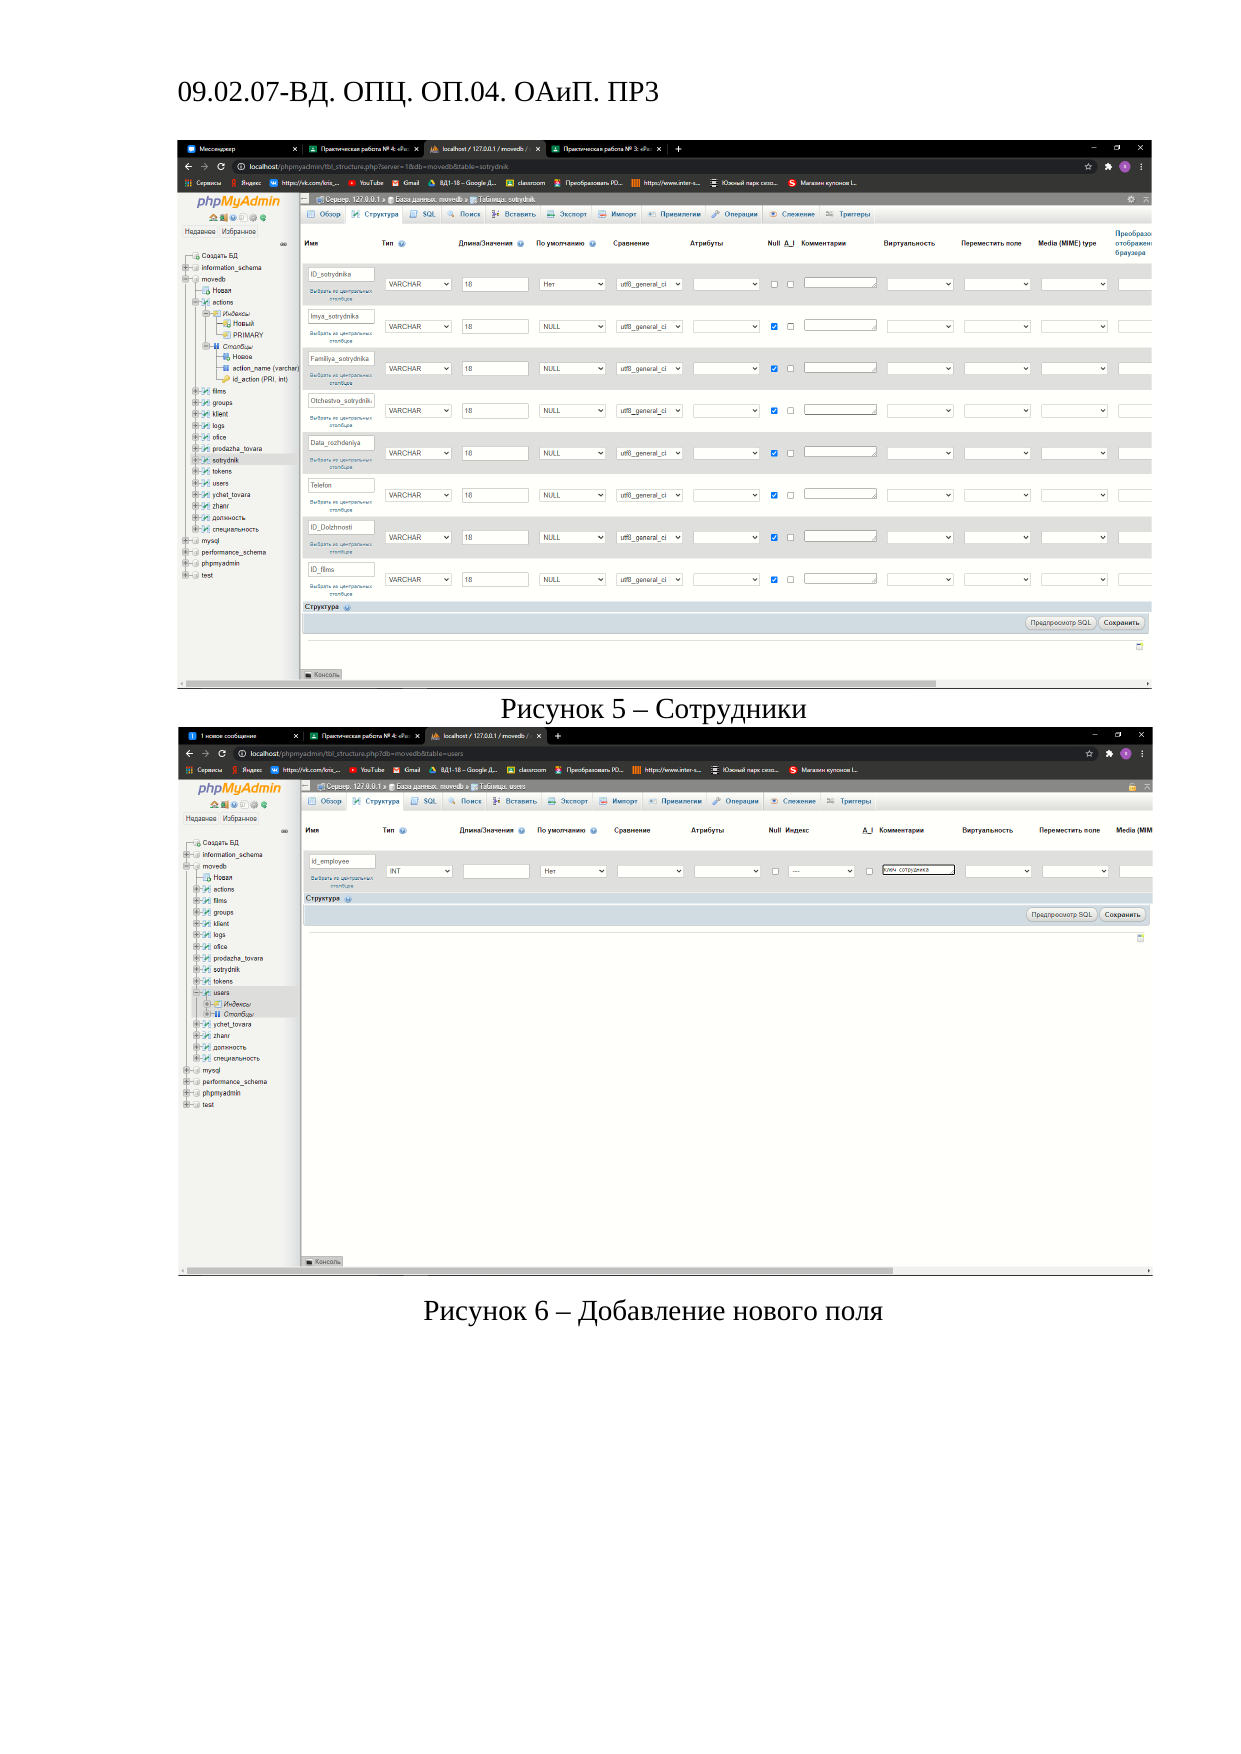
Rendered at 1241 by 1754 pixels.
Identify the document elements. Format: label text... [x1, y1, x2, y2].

picture [177, 140, 1152, 689]
picture [178, 727, 1153, 1276]
text Рисунок 6 – Добавление нового поля [177, 1293, 1129, 1326]
